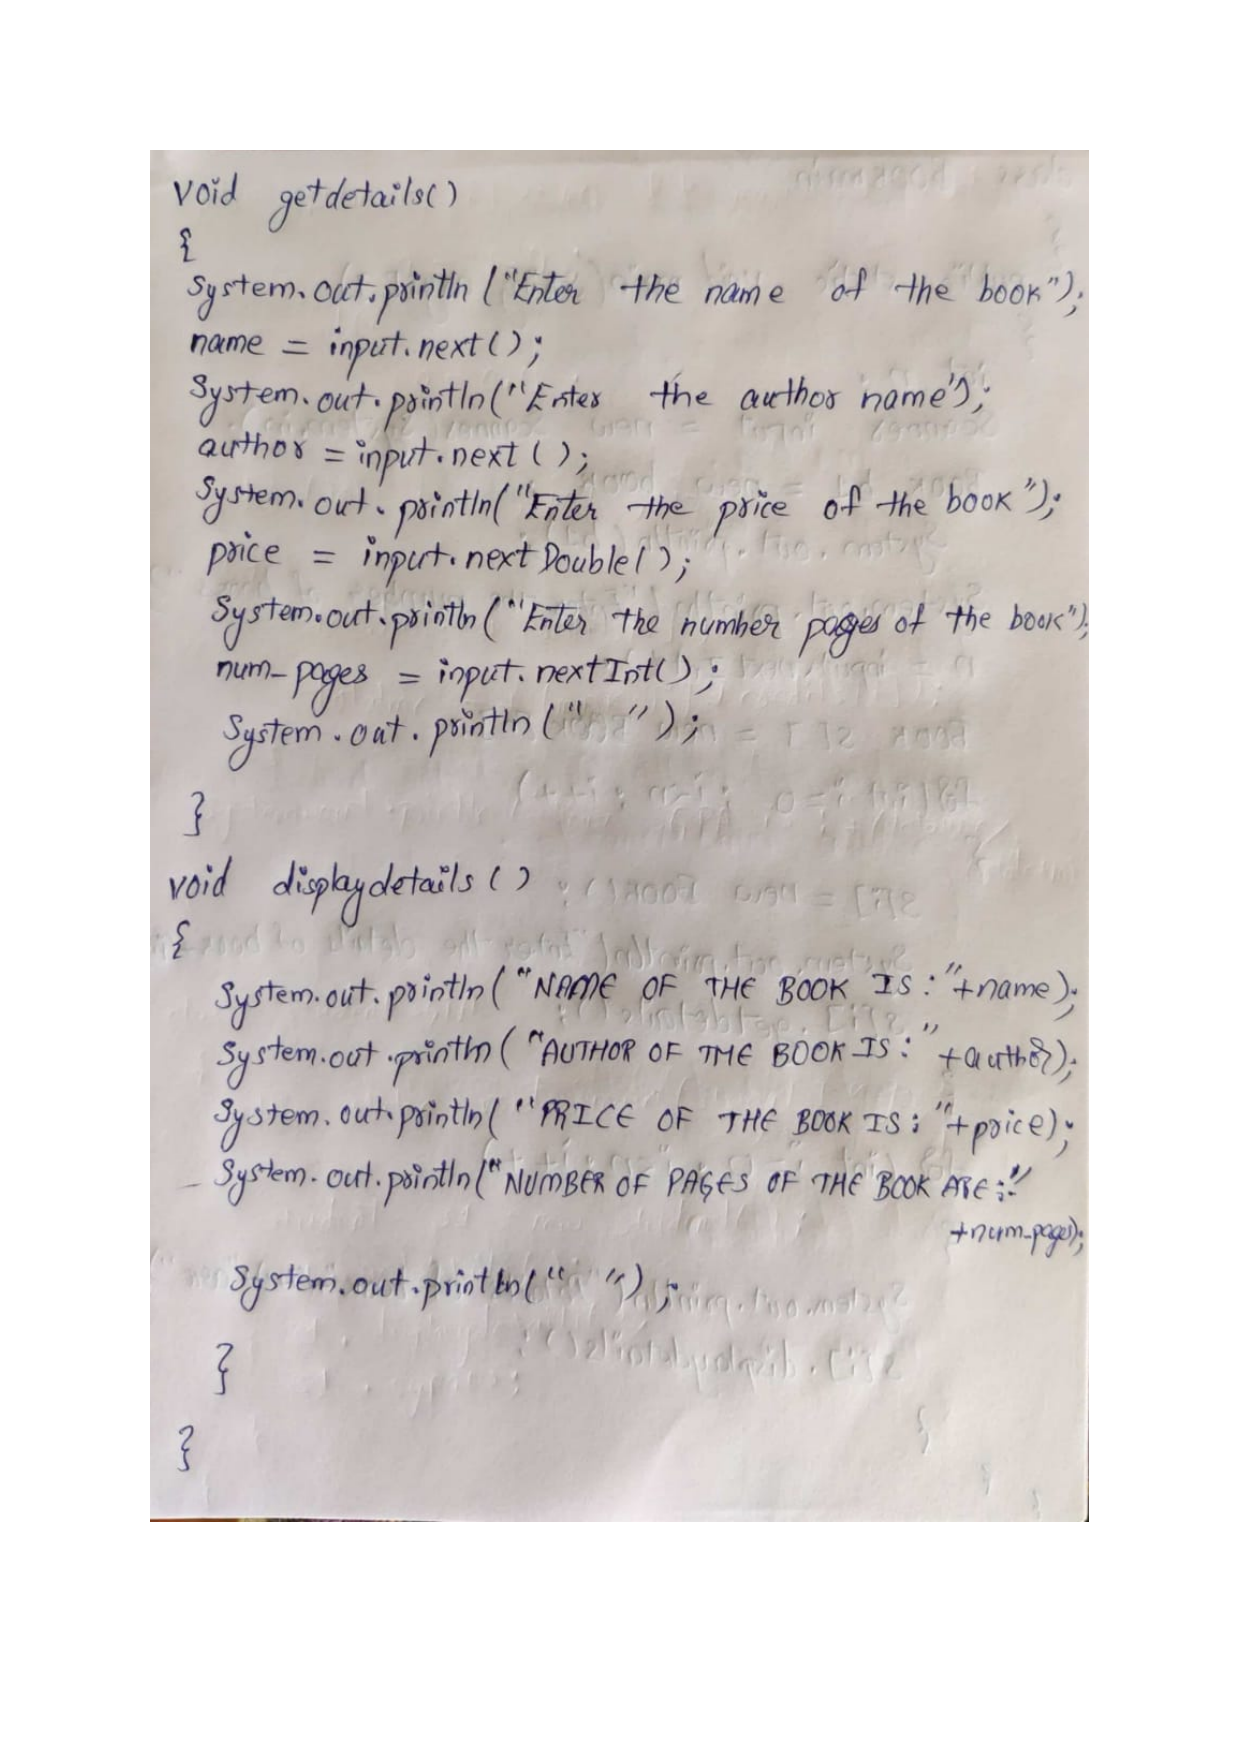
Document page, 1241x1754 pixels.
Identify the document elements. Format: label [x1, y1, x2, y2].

picture [150, 150, 1089, 1522]
